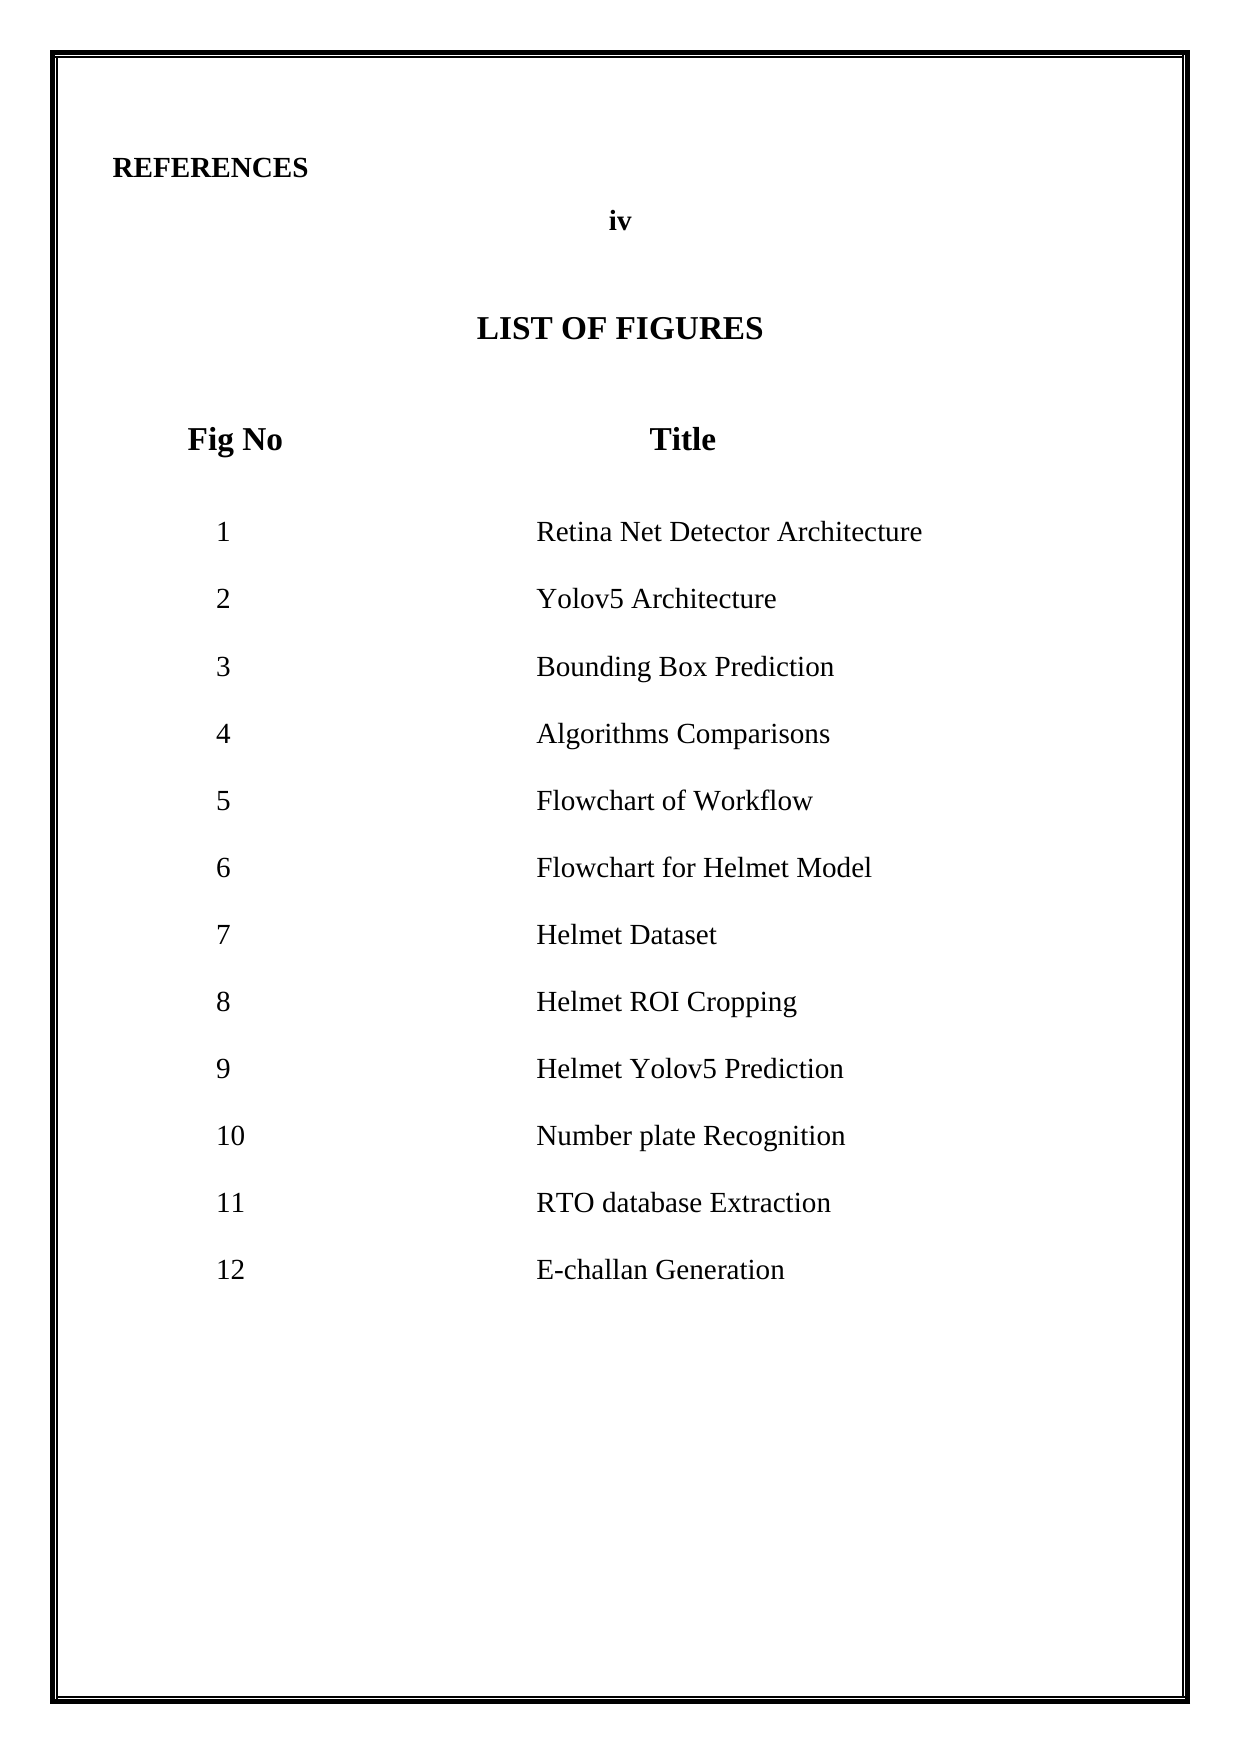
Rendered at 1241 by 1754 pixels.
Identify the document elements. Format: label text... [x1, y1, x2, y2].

text Fig No Title [187, 419, 1128, 458]
list Yolov5 Architecture [216, 582, 1128, 615]
list Helmet Yolov5 Prediction [216, 1051, 1128, 1085]
text REFERENCES [112, 150, 1128, 183]
list Number plate Recognition [216, 1118, 1128, 1152]
text iv [112, 203, 1128, 236]
list Bounding Box Prediction [216, 649, 1128, 682]
text LIST OF FIGURES [112, 308, 1128, 347]
list E-challan Generation [216, 1252, 1128, 1286]
list RTO database Extraction [216, 1185, 1128, 1219]
list Retina Net Detector Architecture [216, 514, 1128, 548]
list Flowchart of Workflow [216, 783, 1128, 816]
list Helmet ROI Cropping [216, 984, 1128, 1018]
list Algorithms Comparisons [216, 716, 1128, 749]
list Helmet Dataset [216, 917, 1128, 951]
list Flowchart for Helmet Model [216, 850, 1128, 883]
